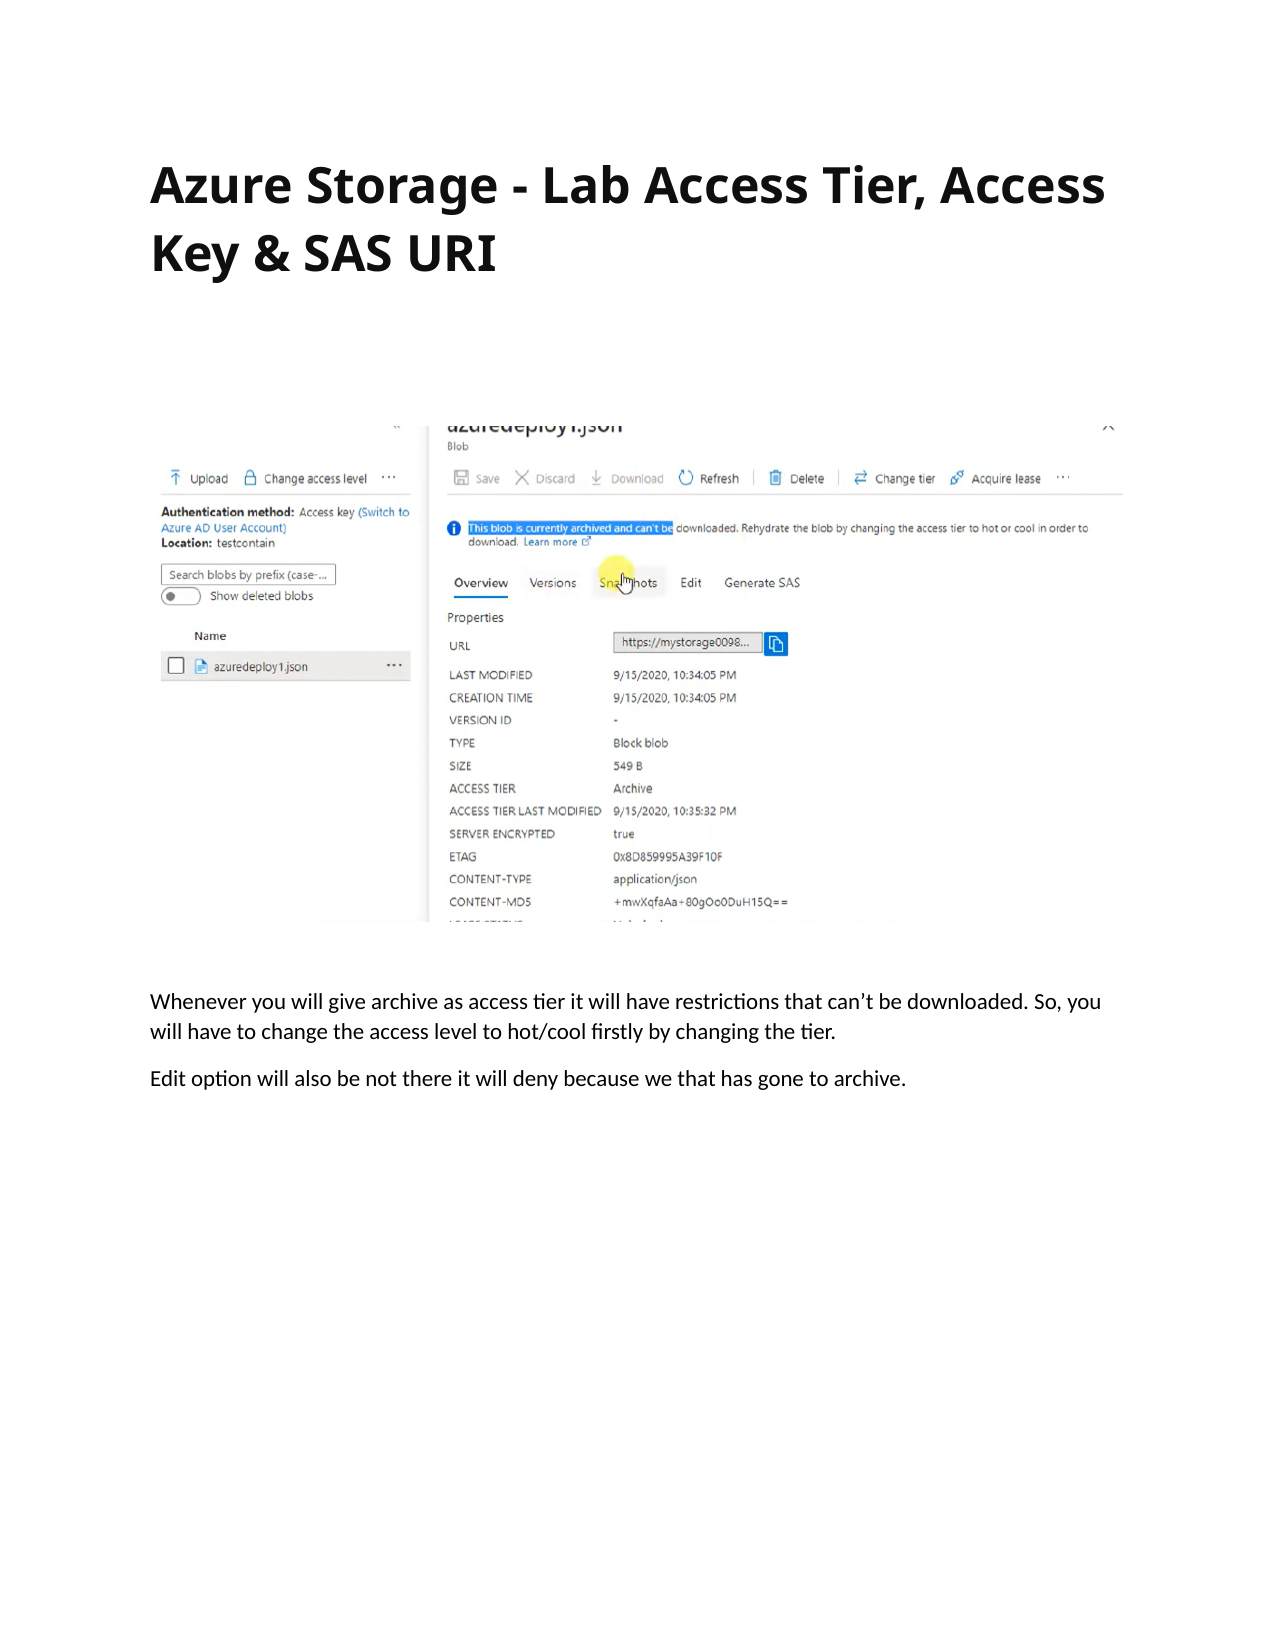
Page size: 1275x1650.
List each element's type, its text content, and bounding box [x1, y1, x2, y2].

picture [150, 426, 1125, 922]
text Edit option will also be not there it will deny because we that has gone to archive. [150, 1064, 1125, 1092]
text Whenever you will give archive as access tier it will have restrictions that can’t be downloaded. So, you will have to change the access level to hot/cool firstly by changing the tier. [150, 987, 1125, 1045]
subtitle Azure Storage - Lab Access Tier, Access Key & SAS URI [150, 150, 1125, 286]
